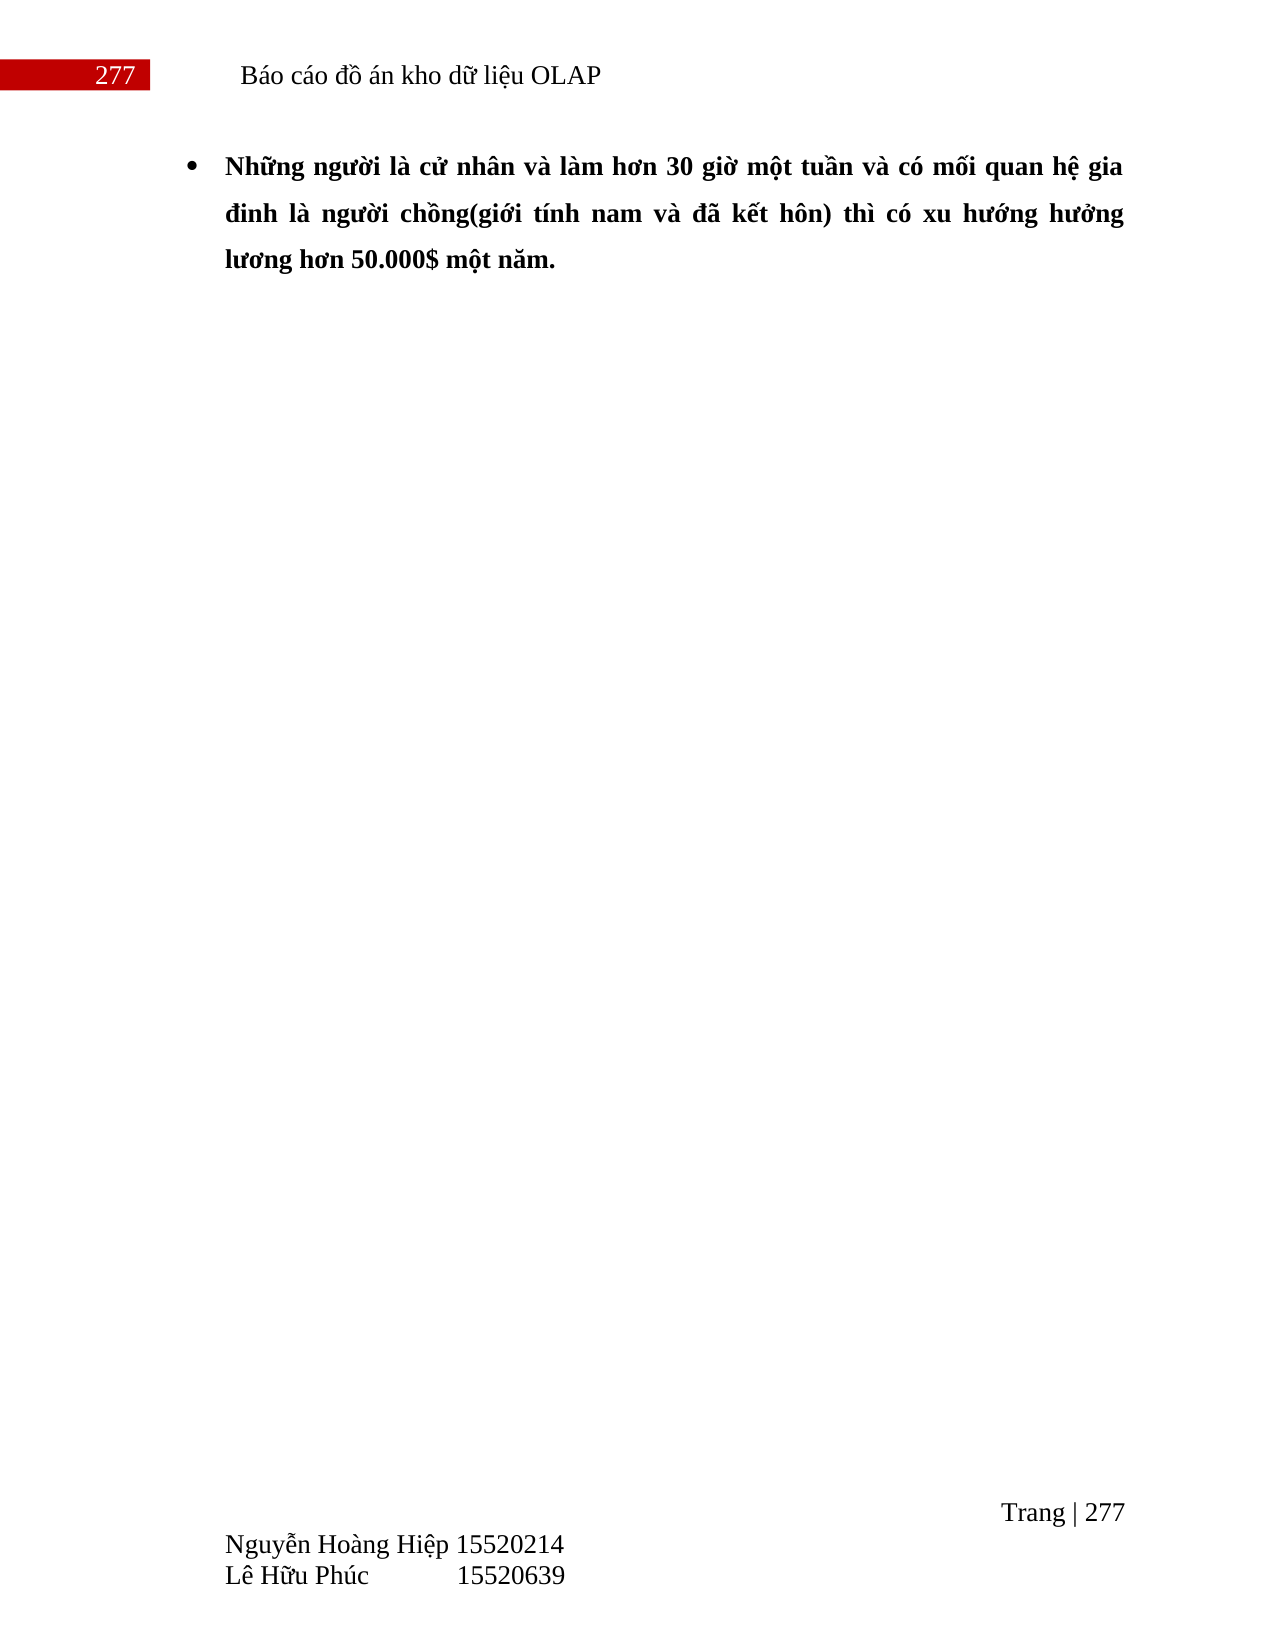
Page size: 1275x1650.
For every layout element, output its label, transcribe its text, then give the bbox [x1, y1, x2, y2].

list Những người là cử nhân và làm hơn 30 giờ một tuần và có mối quan hệ gia đinh là người chồng(giới tính nam và đã kết hôn) thì có xu hướng hưởng lương hơn 50.000$ một năm. [187, 150, 1125, 274]
